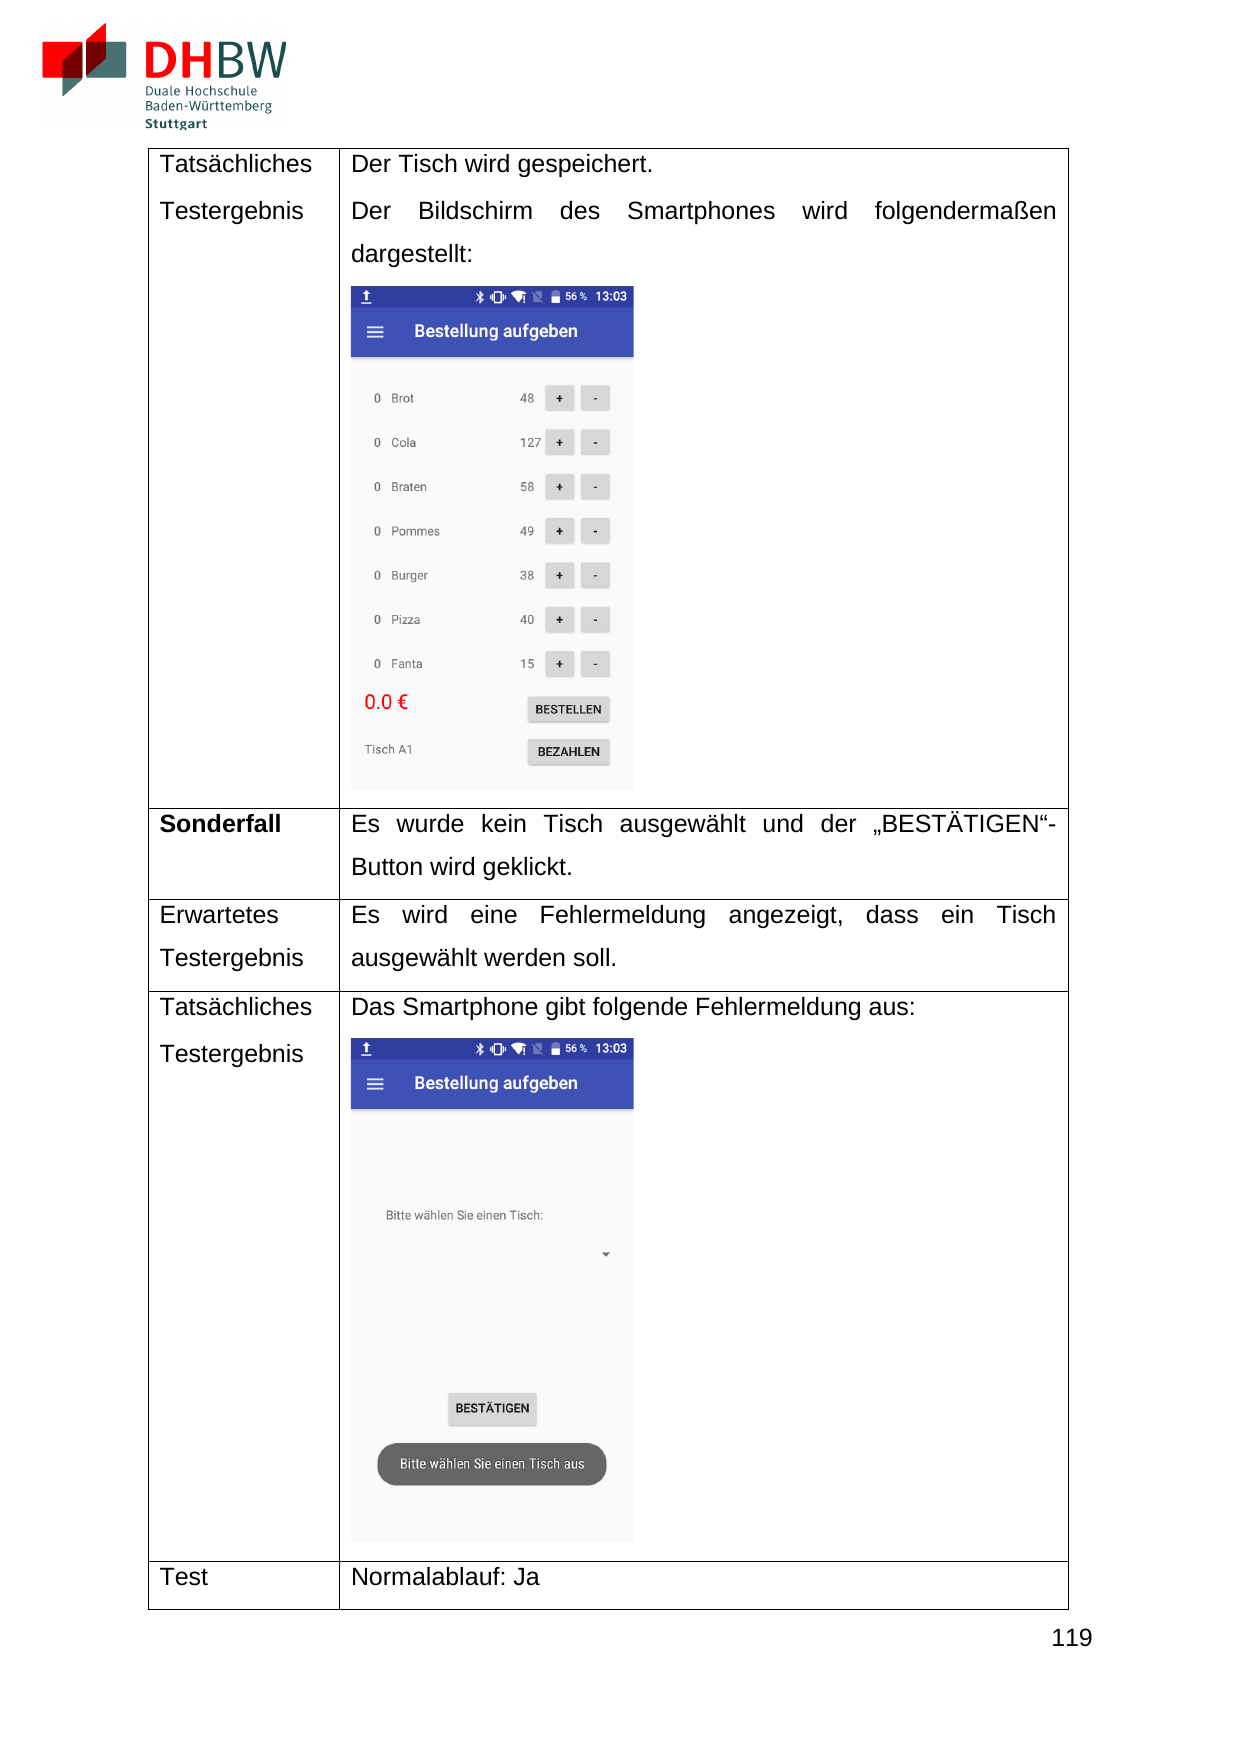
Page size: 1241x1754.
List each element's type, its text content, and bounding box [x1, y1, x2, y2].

picture [350, 1038, 634, 1542]
picture [350, 286, 634, 790]
table_cell Test bestanden [149, 1562, 339, 1609]
picture [39, 20, 286, 130]
table_header Tatsächliches Testergebnis [149, 149, 339, 808]
table_cell Es wurde kein Tisch ausgewählt und der „BESTÄTIGEN“-Button wird geklickt. [340, 809, 1068, 899]
table_cell Es wird eine Fehlermeldung angezeigt, dass ein Tisch ausgewählt werden soll. [340, 900, 1068, 991]
table_header Der Tisch wird gespeichert. Der Bildschirm des Smartphones wird folgendermaßen dargestellt: [340, 149, 1068, 808]
table_cell Erwartetes Testergebnis [149, 900, 339, 991]
table_cell Sonderfall [149, 809, 339, 899]
table_cell Das Smartphone gibt folgende Fehlermeldung aus: [340, 992, 1068, 1561]
table_cell Tatsächliches Testergebnis [149, 992, 339, 1561]
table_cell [340, 1562, 1068, 1609]
